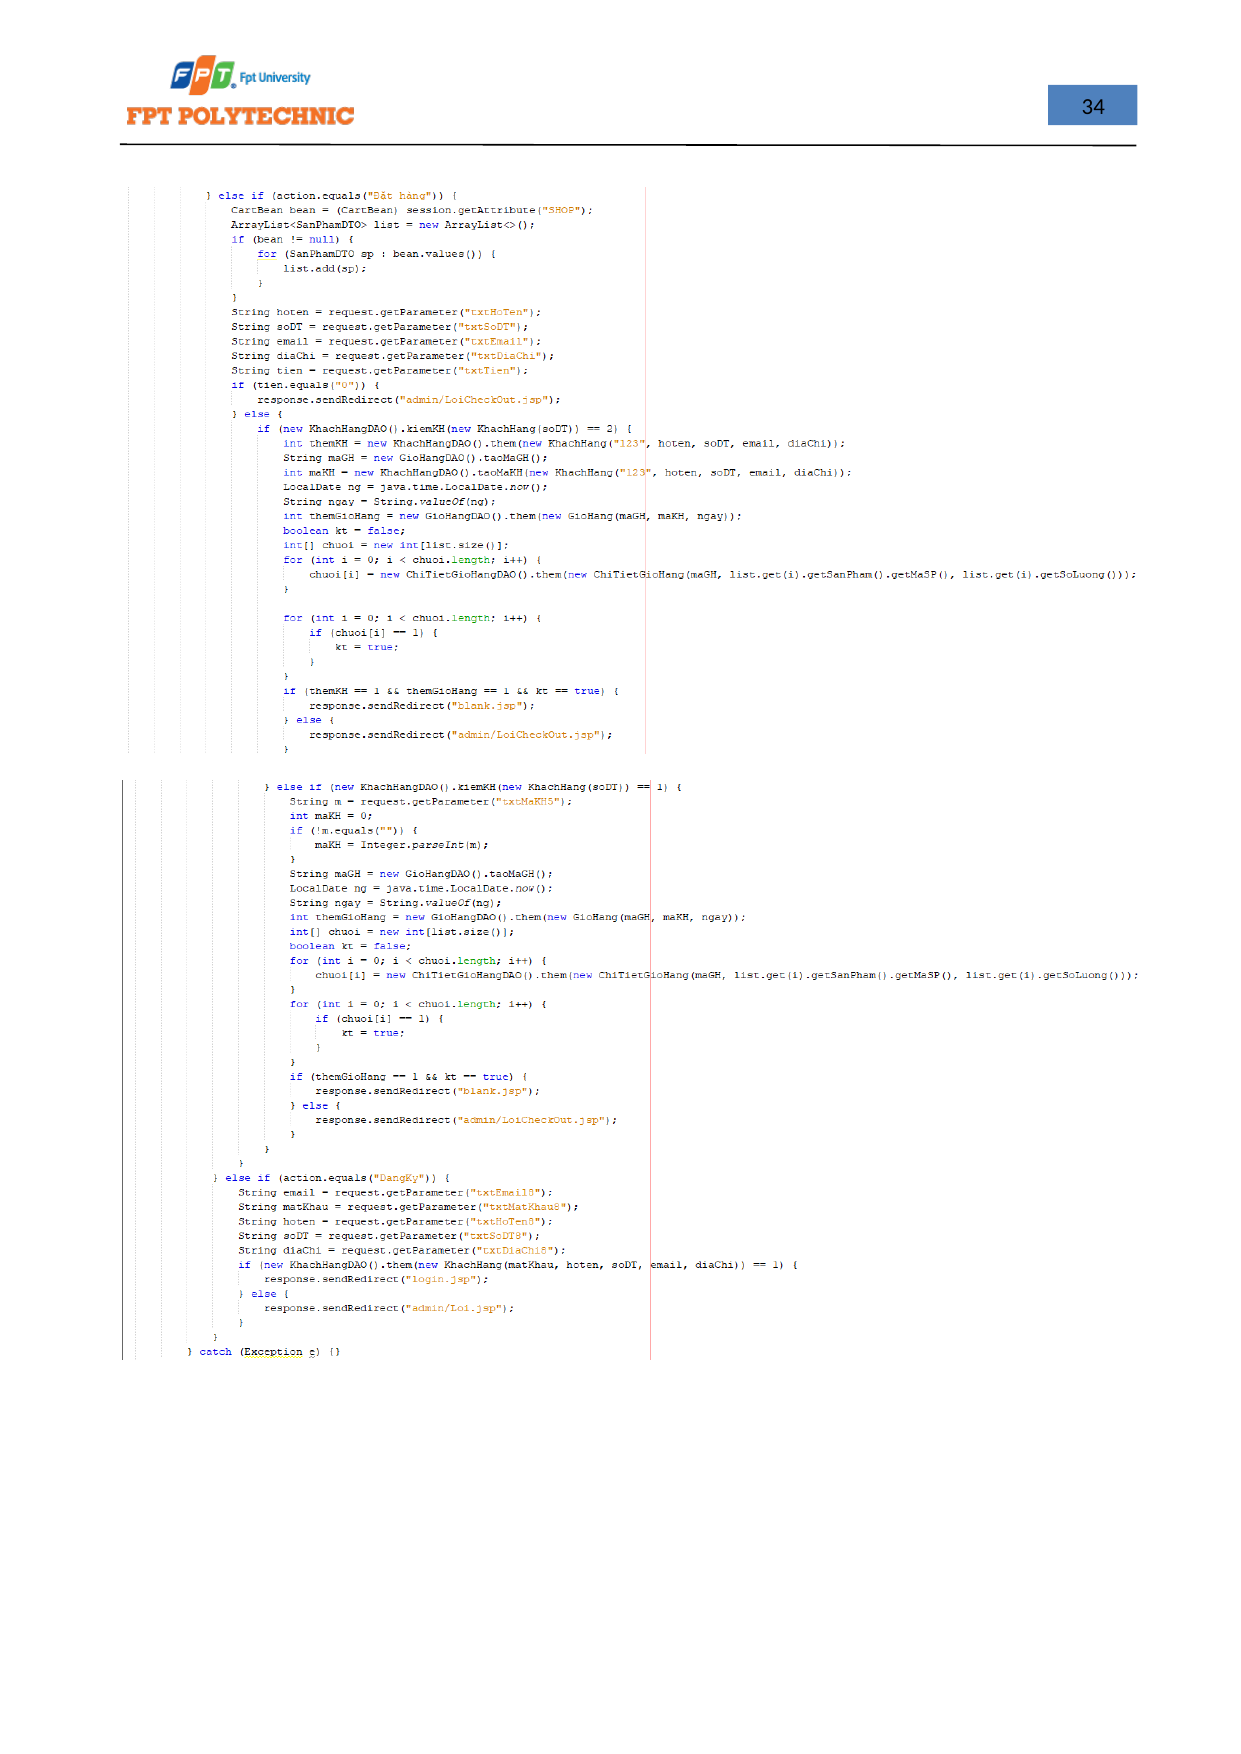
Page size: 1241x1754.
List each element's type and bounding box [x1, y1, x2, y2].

picture [120, 50, 369, 134]
